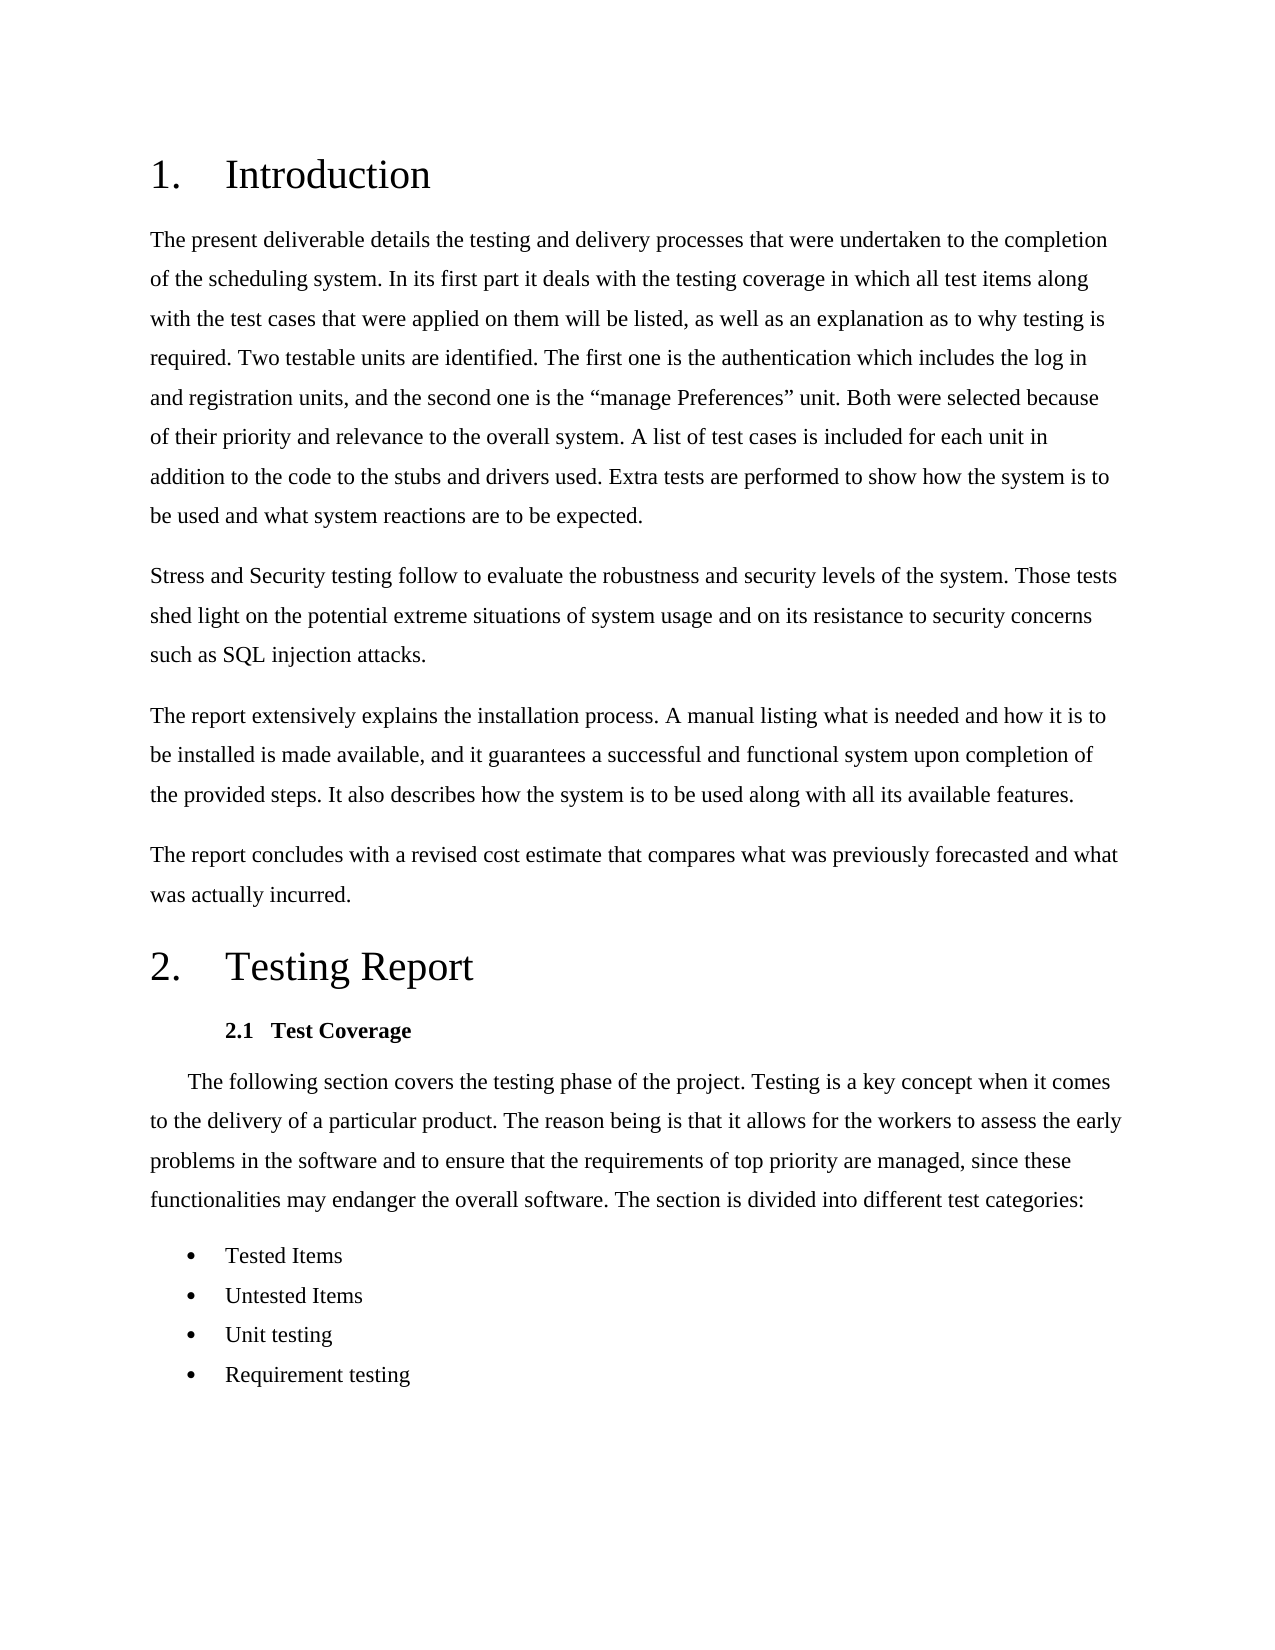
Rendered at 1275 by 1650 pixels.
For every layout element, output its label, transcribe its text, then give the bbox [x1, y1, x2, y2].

text 2.1 Test Coverage [150, 1017, 1125, 1043]
list Unit testing [187, 1321, 1125, 1348]
text The report concludes with a revised cost estimate that compares what was previously forecasted and what was actually incurred. [150, 841, 1125, 907]
list Tested Items [187, 1242, 1125, 1269]
text The following section covers the testing phase of the project. Testing is a key concept when it comes to the delivery of a particular product. The reason being is that it allows for the workers to assess the early problems in the software and to ensure that the requirements of top priority are managed, since these functionalities may endanger the overall software. The section is divided into different test categories: [150, 1068, 1125, 1213]
text 2. Testing Report [150, 941, 1125, 989]
text 1. Introduction [150, 150, 1125, 198]
text The report extensively explains the installation process. A manual listing what is needed and how it is to be installed is made available, and it guarantees a successful and functional system upon completion of the provided steps. It also describes how the system is to be used along with all its available features. [150, 702, 1125, 807]
list Untested Items [187, 1282, 1125, 1308]
text Stress and Security testing follow to evaluate the robustness and security levels of the system. Those tests shed light on the potential extreme situations of system usage and on its resistance to security concerns such as SQL injection attacks. [150, 563, 1125, 668]
list Requirement testing [187, 1361, 1125, 1387]
text The present deliverable details the testing and delivery processes that were undertaken to the completion of the scheduling system. In its first part it deals with the testing coverage in which all test items along with the test cases that were applied on them will be listed, as well as an explanation as to why testing is required. Two testable units are identified. The first one is the authentication which includes the log in and registration units, and the second one is the “manage Preferences” unit. Both were selected because of their priority and relevance to the overall system. A list of test cases is included for each unit in addition to the code to the stubs and drivers used. Extra tests are performed to show how the system is to be used and what system reactions are to be expected. [150, 226, 1125, 529]
